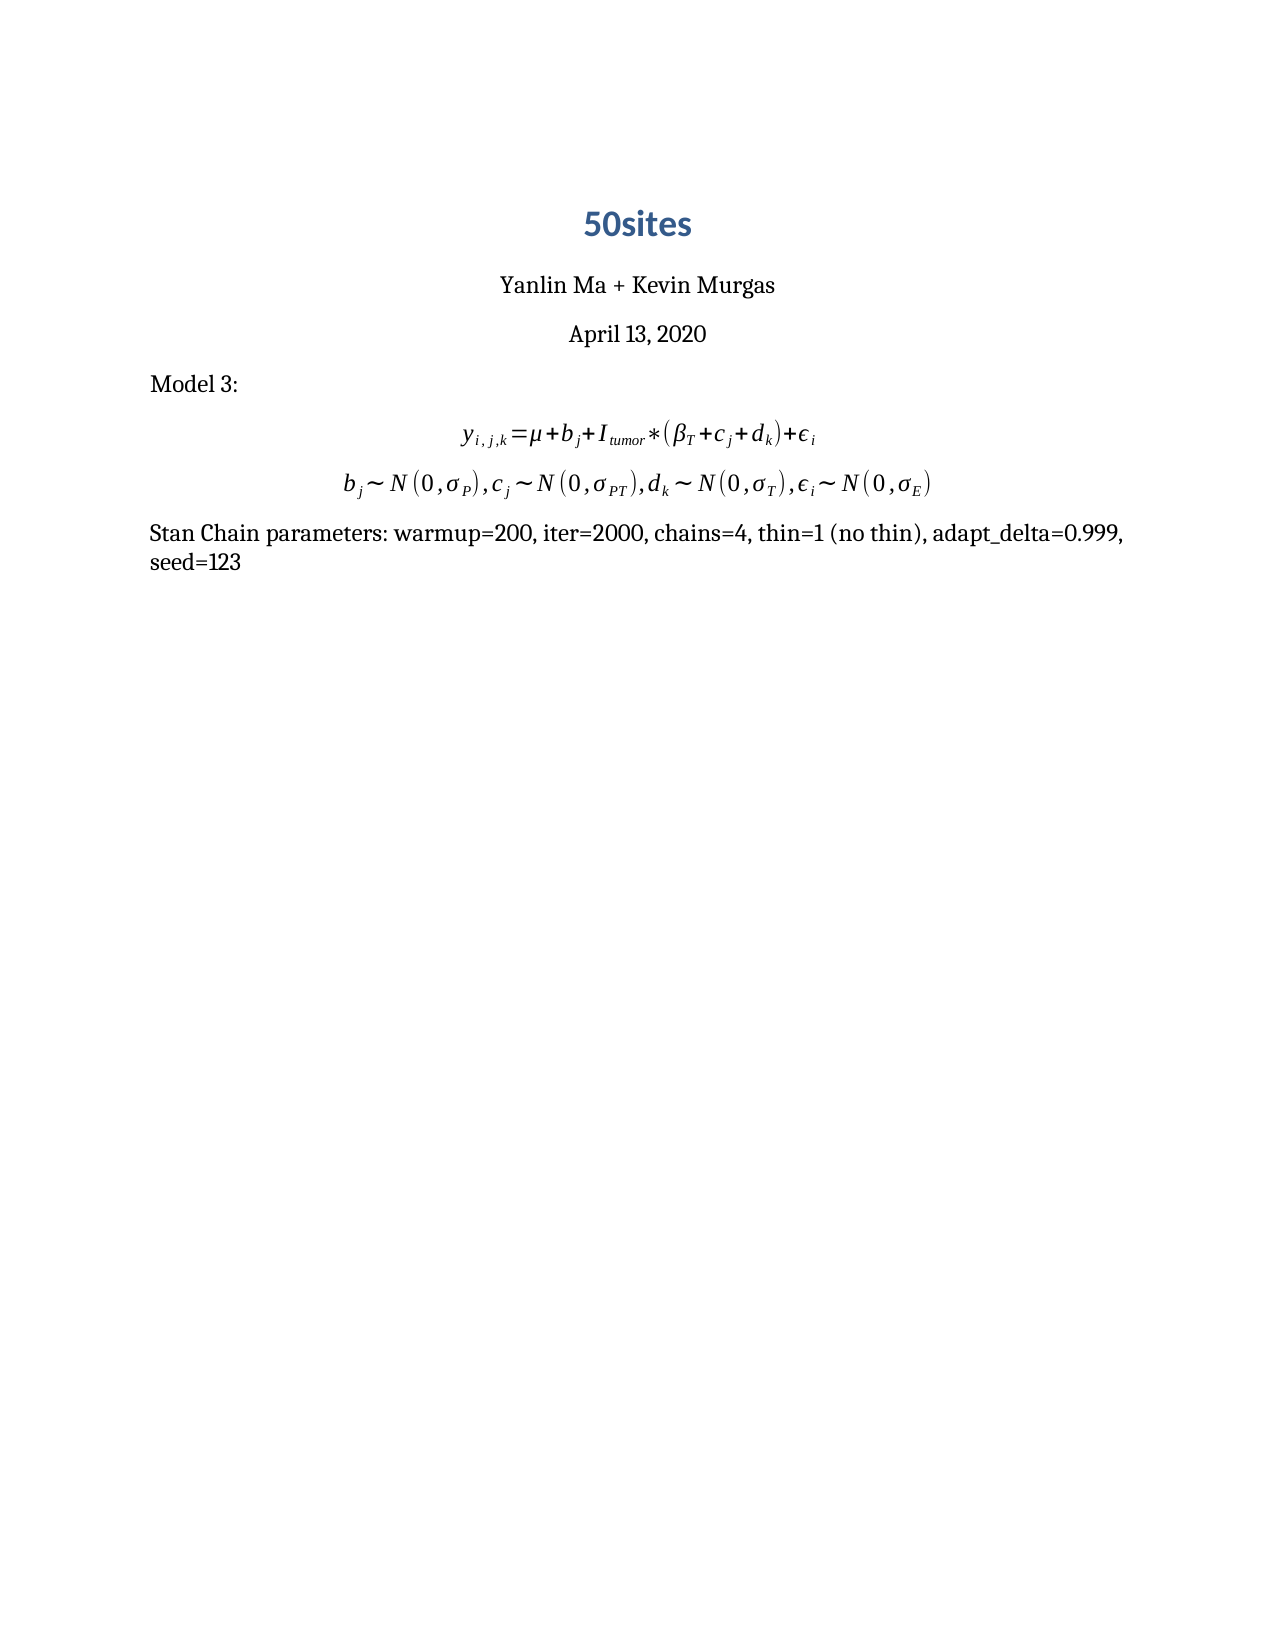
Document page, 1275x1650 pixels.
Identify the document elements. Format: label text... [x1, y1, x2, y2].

title 50sites [150, 200, 1125, 246]
text Yanlin Ma + Kevin Murgas [150, 271, 1125, 299]
text April 13, 2020 [150, 320, 1125, 349]
text Stan Chain parameters: warmup=200, iter=2000, chains=4, thin=1 (no thin), adapt_delta=0.999, seed=123 [150, 519, 1125, 576]
text Model 3: [150, 370, 1125, 399]
